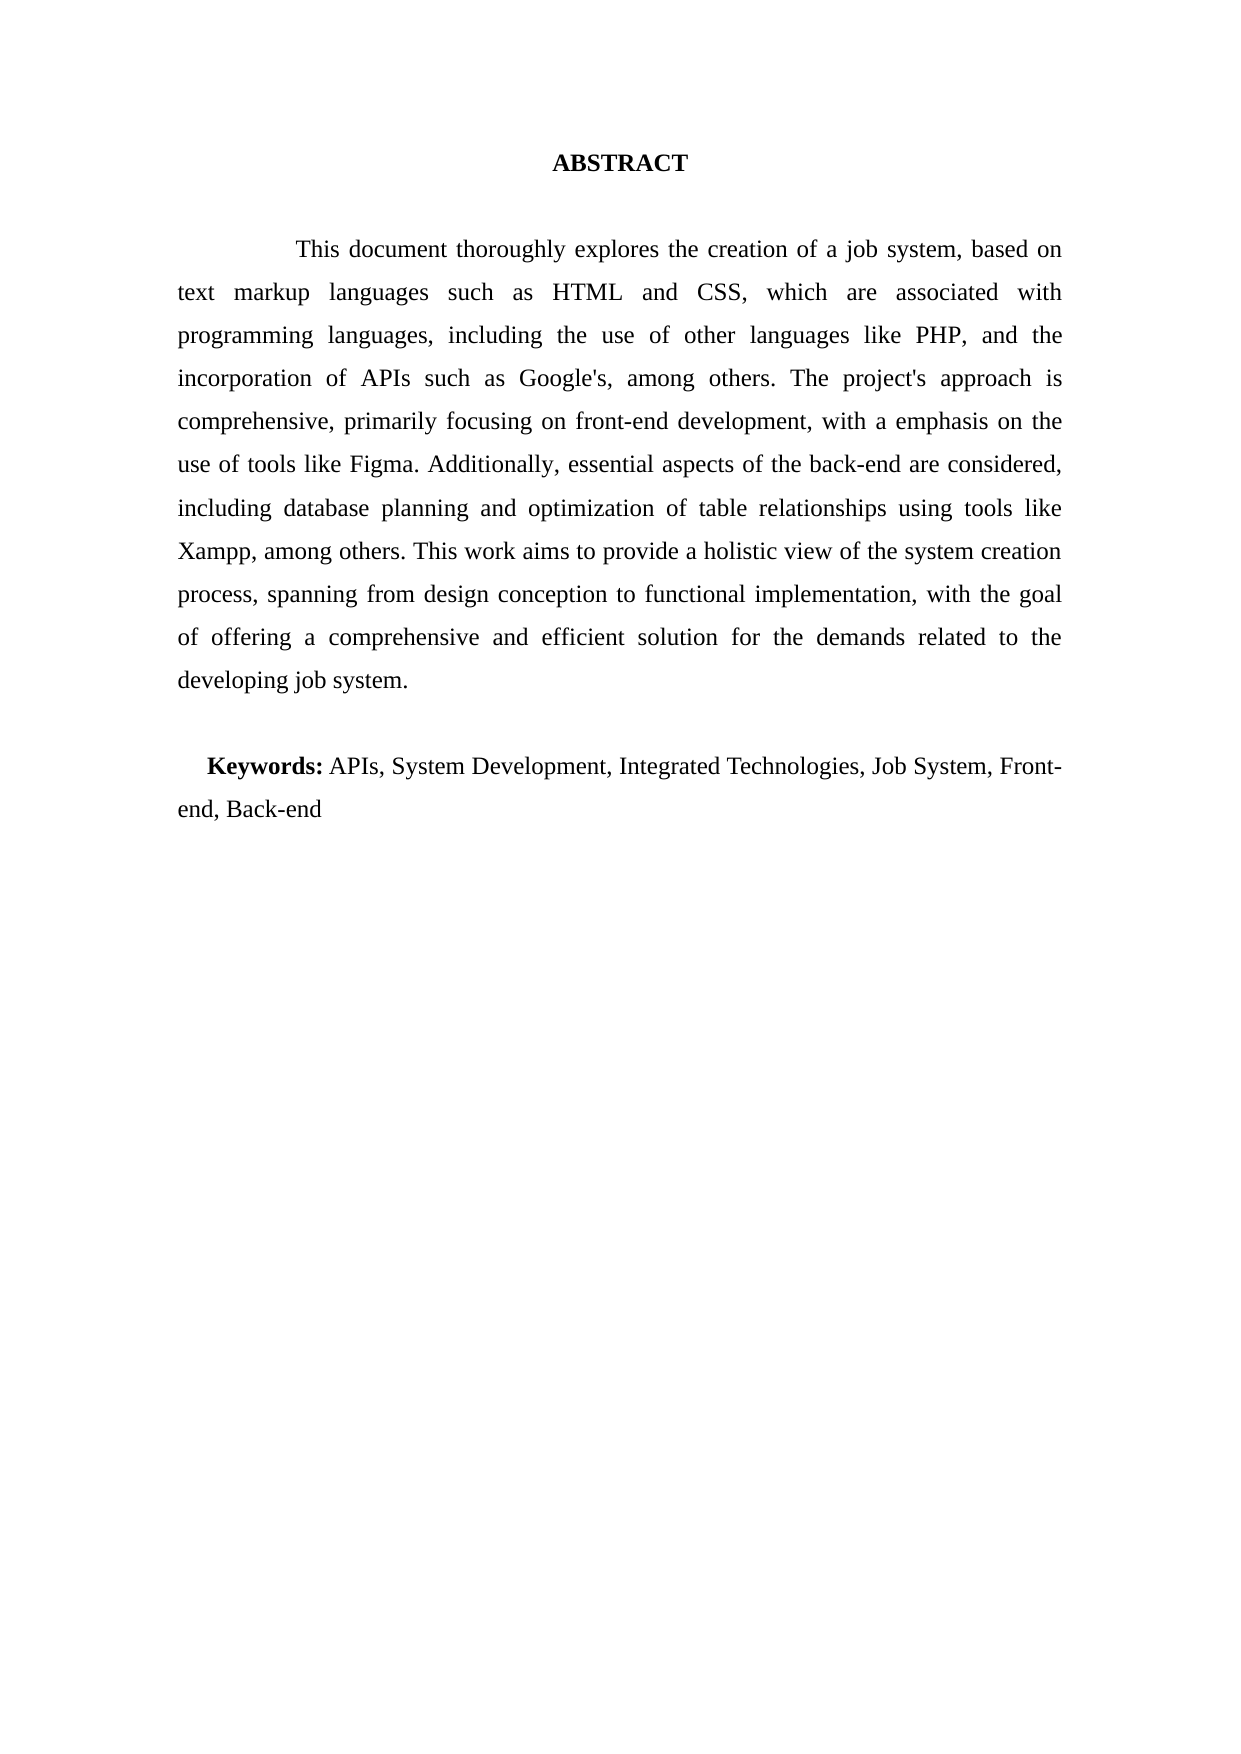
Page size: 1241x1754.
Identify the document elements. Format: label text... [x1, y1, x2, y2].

text ABSTRACT [177, 148, 1063, 176]
text This document thoroughly explores the creation of a job system, based on text markup languages such as HTML and CSS, which are associated with programming languages, including the use of other languages like PHP, and the incorporation of APIs such as Google's, among others. The project's approach is comprehensive, primarily focusing on front-end development, with a emphasis on the use of tools like Figma. Additionally, essential aspects of the back-end are considered, including database planning and optimization of table relationships using tools like Xampp, among others. This work aims to provide a holistic view of the system creation process, spanning from design conception to functional implementation, with the goal of offering a comprehensive and efficient solution for the demands related to the developing job system. [177, 234, 1063, 694]
text Keywords: APIs, System Development, Integrated Technologies, Job System, Front-end, Back-end [177, 751, 1063, 823]
